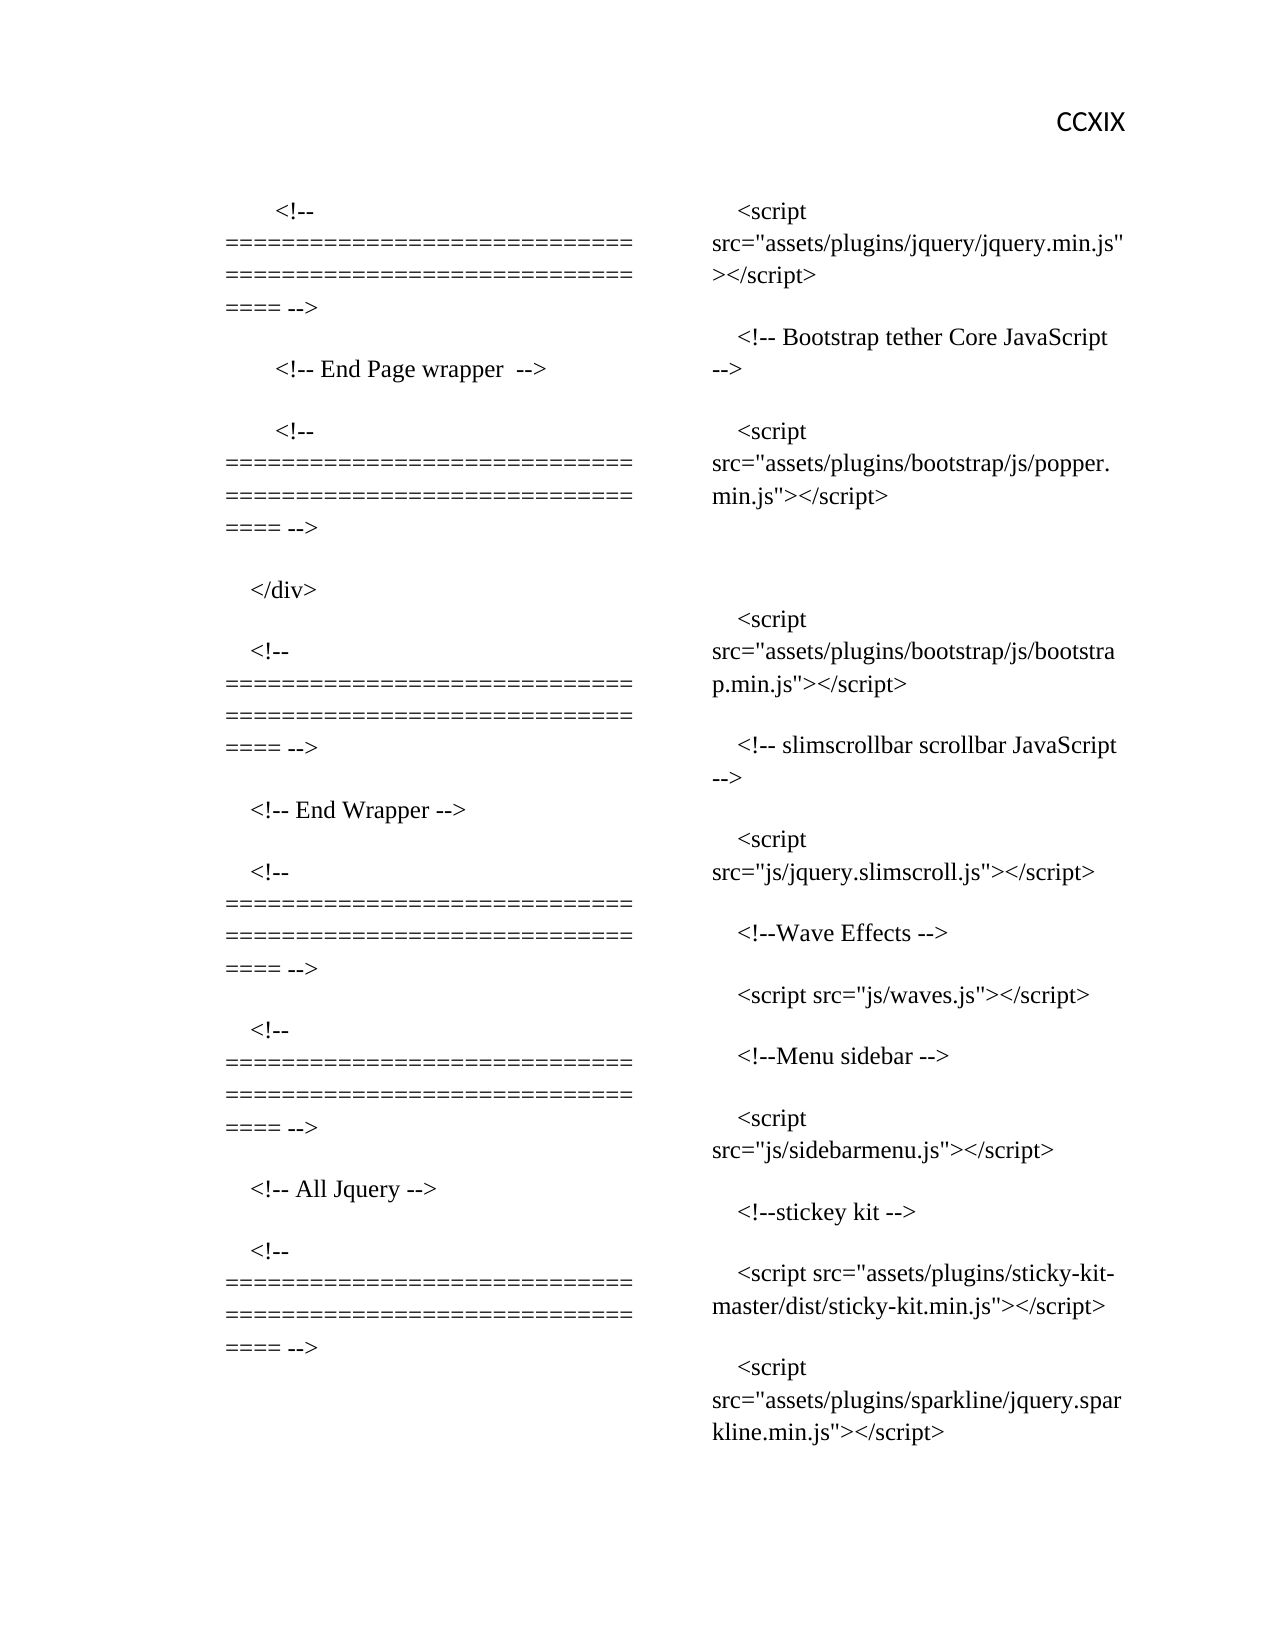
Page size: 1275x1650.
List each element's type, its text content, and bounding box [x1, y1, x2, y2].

text <!-- ============================================================== --> [225, 416, 638, 542]
text <!-- All Jquery --> [225, 1174, 638, 1203]
text <!-- End Page wrapper --> [225, 354, 638, 383]
text <script src="assets/plugins/sticky-kit-master/dist/sticky-kit.min.js"></script> [712, 1258, 1125, 1319]
text </div> [225, 575, 638, 603]
text <!-- ============================================================== --> [225, 1015, 638, 1141]
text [225, 1236, 638, 1362]
text <script src="assets/plugins/sparkline/jquery.sparkline.min.js"></script> [712, 1352, 1125, 1446]
text <script src="js/waves.js"></script> [712, 980, 1125, 1008]
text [225, 196, 638, 322]
text <!-- ============================================================== --> [225, 857, 638, 983]
text <!-- ============================================================== --> [225, 636, 638, 762]
text <script src="js/sidebarmenu.js"></script> [712, 1103, 1125, 1164]
text <script src="assets/plugins/bootstrap/js/bootstrap.min.js"></script> [712, 604, 1125, 697]
text <!--stickey kit --> [712, 1197, 1125, 1226]
text <script src="assets/plugins/bootstrap/js/popper.min.js"></script> [712, 416, 1125, 509]
text <!--Wave Effects --> [712, 918, 1125, 947]
text <!-- slimscrollbar scrollbar JavaScript --> [712, 730, 1125, 791]
text <!-- Bootstrap tether Core JavaScript --> [712, 322, 1125, 383]
text <script src="js/jquery.slimscroll.js"></script> [712, 824, 1125, 885]
text <!--Menu sidebar --> [712, 1041, 1125, 1070]
text <script src="assets/plugins/jquery/jquery.min.js"></script> [712, 196, 1125, 289]
text <!-- End Wrapper --> [225, 795, 638, 824]
